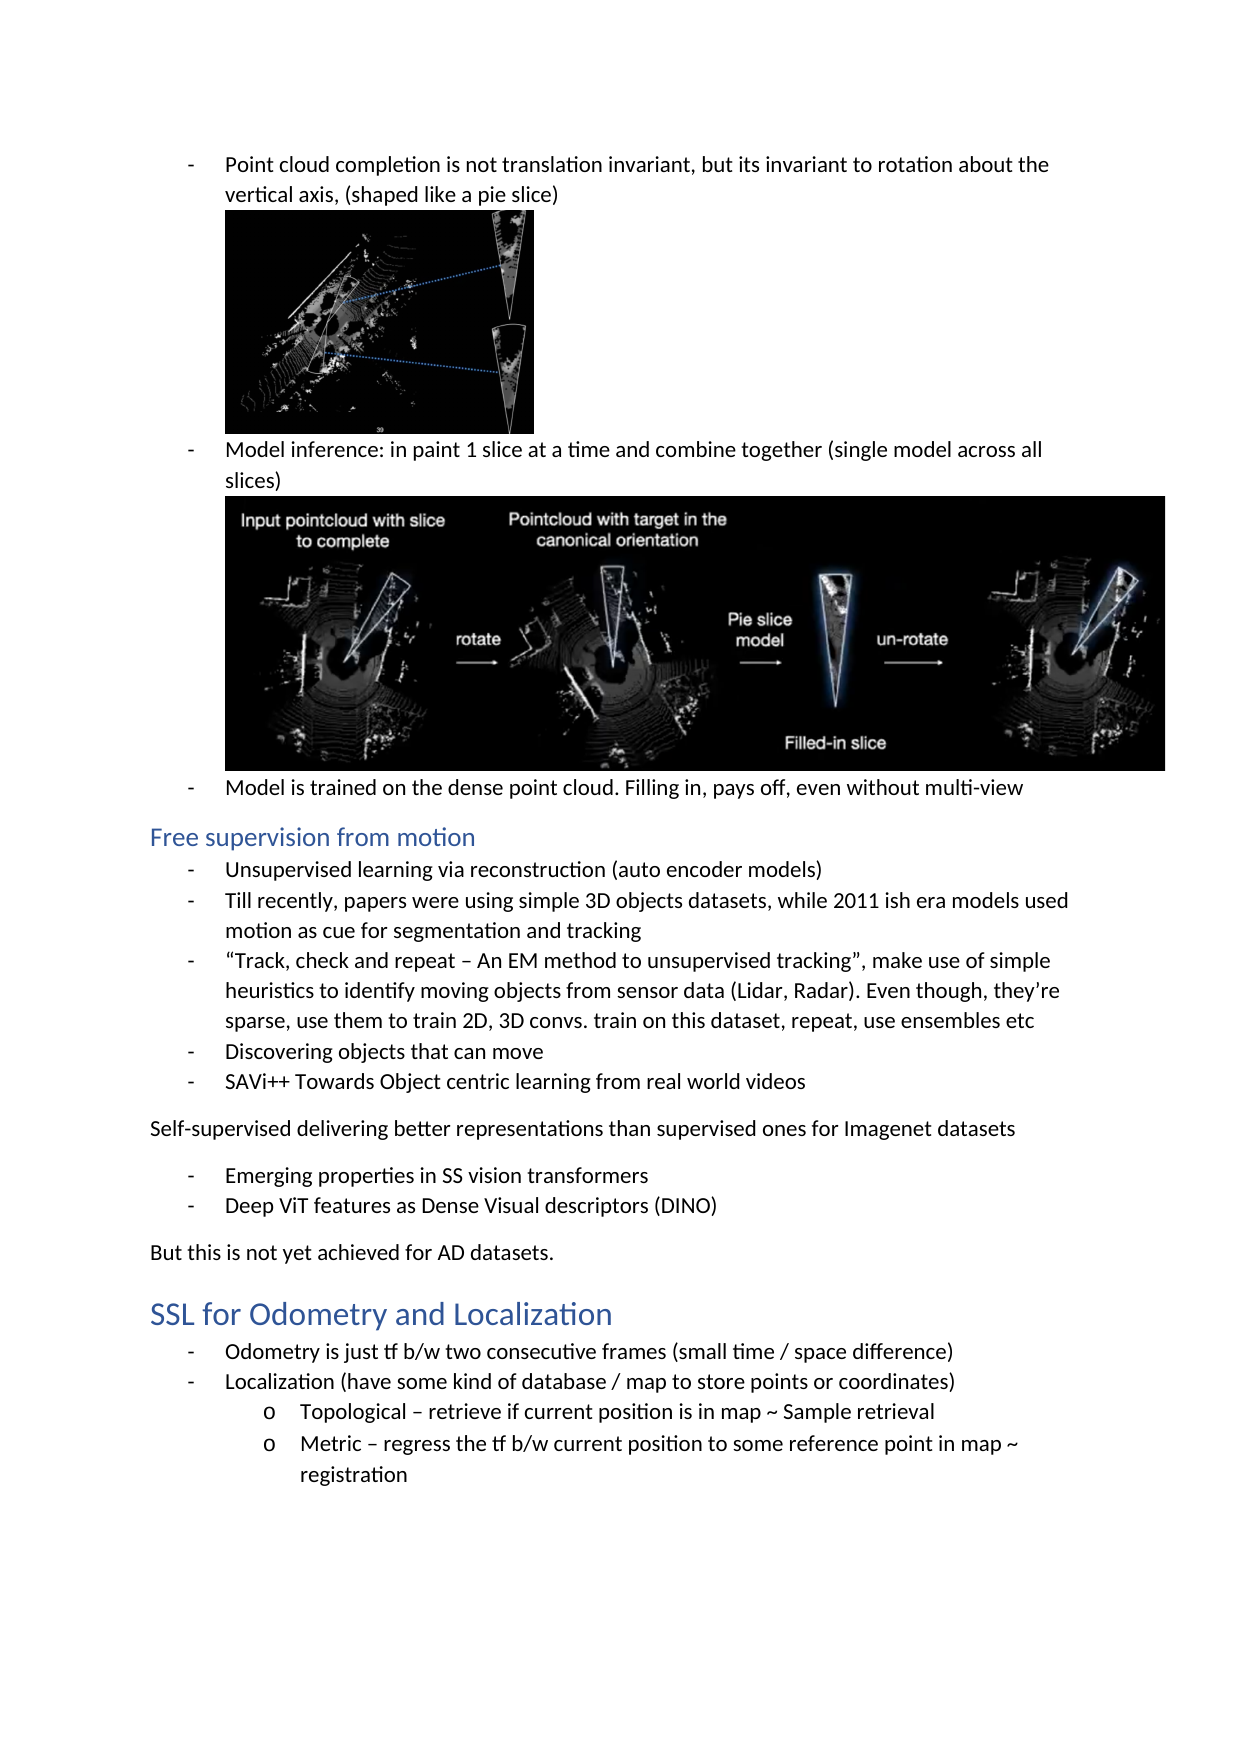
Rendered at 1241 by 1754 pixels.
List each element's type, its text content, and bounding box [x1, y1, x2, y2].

list “Track, check and repeat – An EM method to unsupervised tracking”, make use of simple heuristics to identify moving objects from sensor data (Lidar, Radar). Even though, they’re sparse, use them to train 2D, 3D convs. train on this dataset, repeat, use ensembles etc [187, 946, 1090, 1035]
list Emerging properties in SS vision transformers [187, 1161, 1090, 1189]
subtitle Free supervision from motion [150, 820, 1090, 853]
subtitle SSL for Odometry and Localization [150, 1293, 1090, 1334]
list Model is trained on the dense point cloud. Filling in, pays off, even without multi-view [187, 773, 1090, 801]
list Deep ViT features as Dense Visual descriptors (DINO) [187, 1191, 1090, 1219]
list Till recently, papers were using simple 3D objects datasets, while 2011 ish era models used motion as cue for segmentation and tracking [187, 886, 1090, 944]
list Unsupervised learning via reconstruction (auto encoder models) [187, 856, 1090, 884]
picture [225, 496, 1166, 771]
text Self-supervised delivering better representations than supervised ones for Imagenet datasets [150, 1114, 1090, 1142]
text But this is not yet achieved for AD datasets. [150, 1238, 1090, 1266]
list Model inference: in paint 1 slice at a time and combine together (single model across all slices) [187, 436, 1090, 494]
list Metric – regress the tf b/w current position to some reference point in map ~ registration [262, 1429, 1090, 1488]
list SAVi++ Towards Object centric learning from real world videos [187, 1067, 1090, 1095]
list Odometry is just tf b/w two consecutive frames (small time / space difference) [187, 1337, 1090, 1365]
list Discovering objects that can move [187, 1037, 1090, 1065]
picture [225, 210, 534, 434]
list Localization (have some kind of database / map to store points or coordinates) [187, 1367, 1090, 1395]
list Topological – retrieve if current position is in map ~ Sample retrieval [262, 1397, 1090, 1427]
list Point cloud completion is not translation invariant, but its invariant to rotation about the vertical axis, (shaped like a pie slice) [187, 150, 1090, 208]
